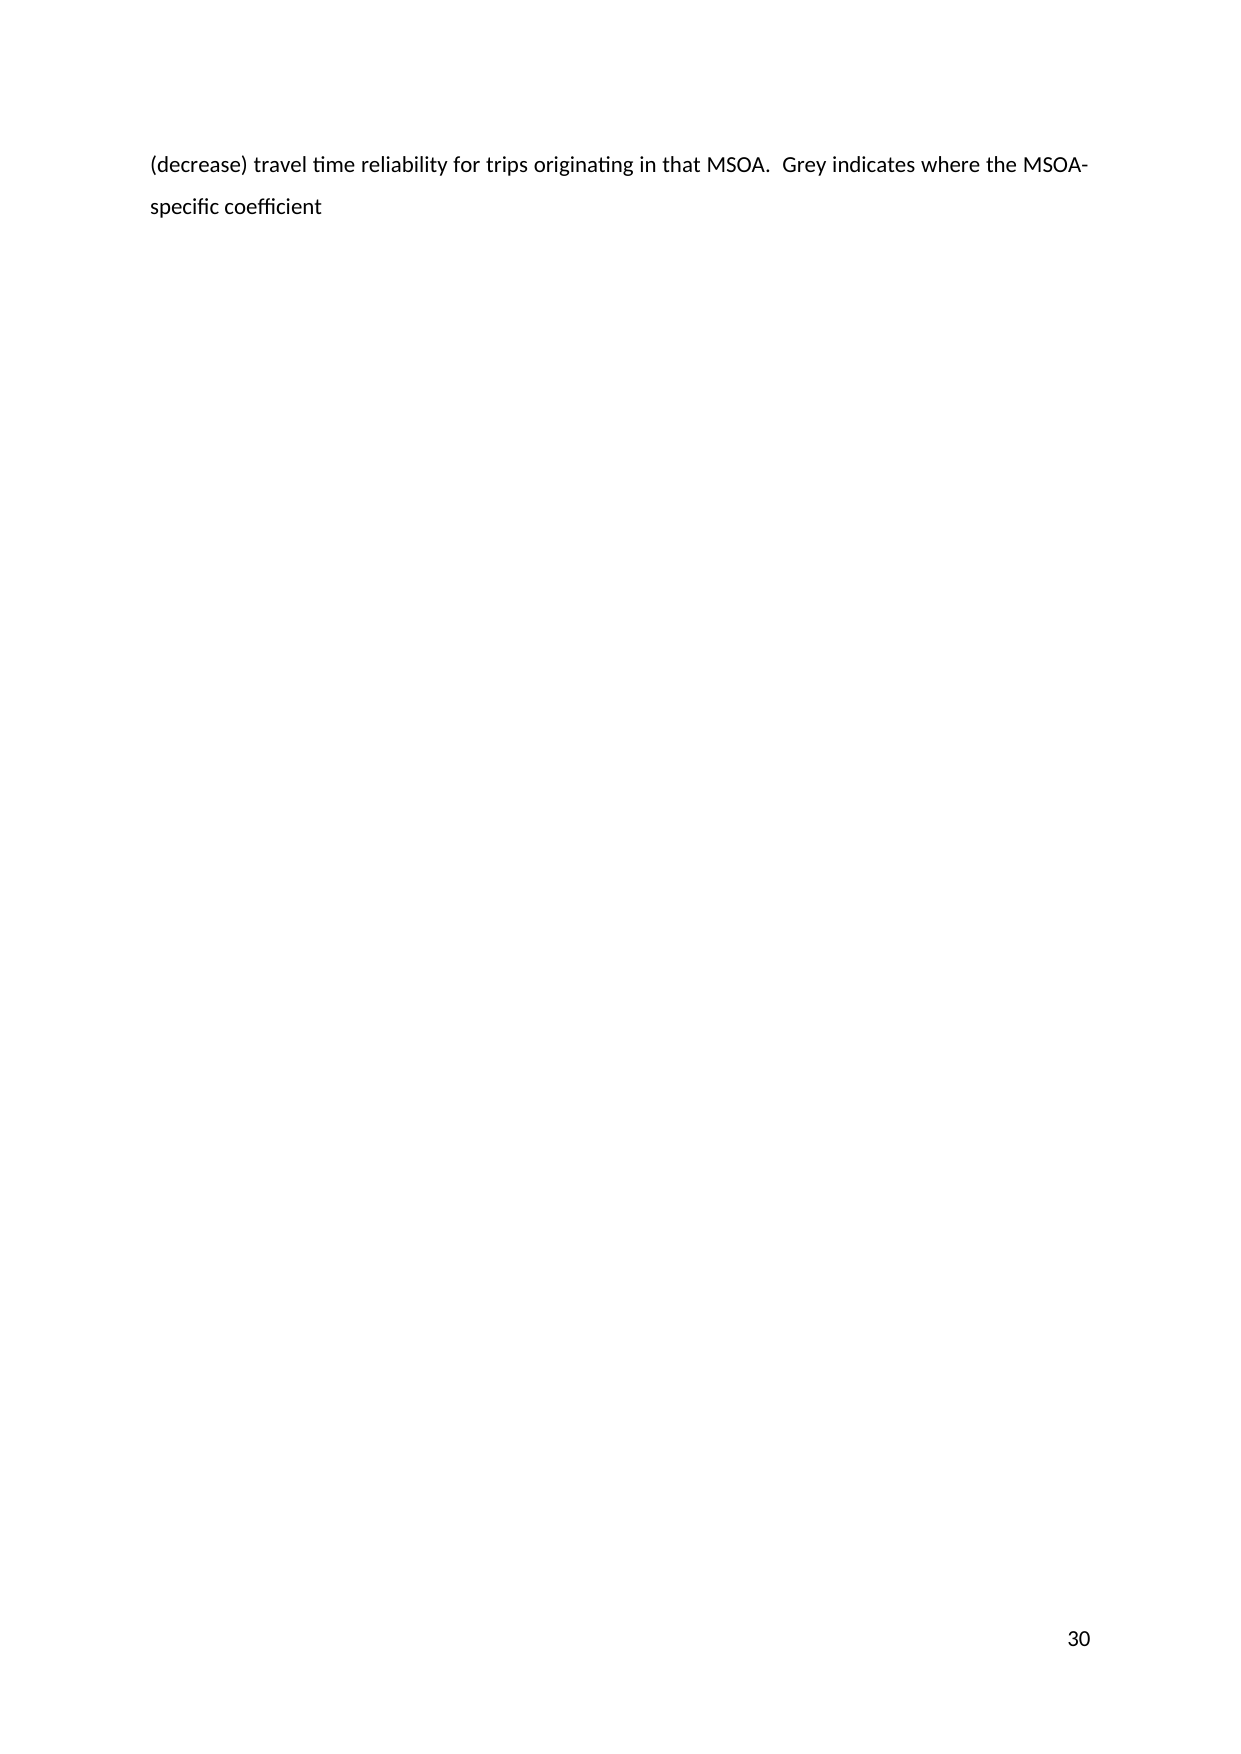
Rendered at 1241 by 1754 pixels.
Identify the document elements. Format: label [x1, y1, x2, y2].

text [150, 150, 1090, 220]
